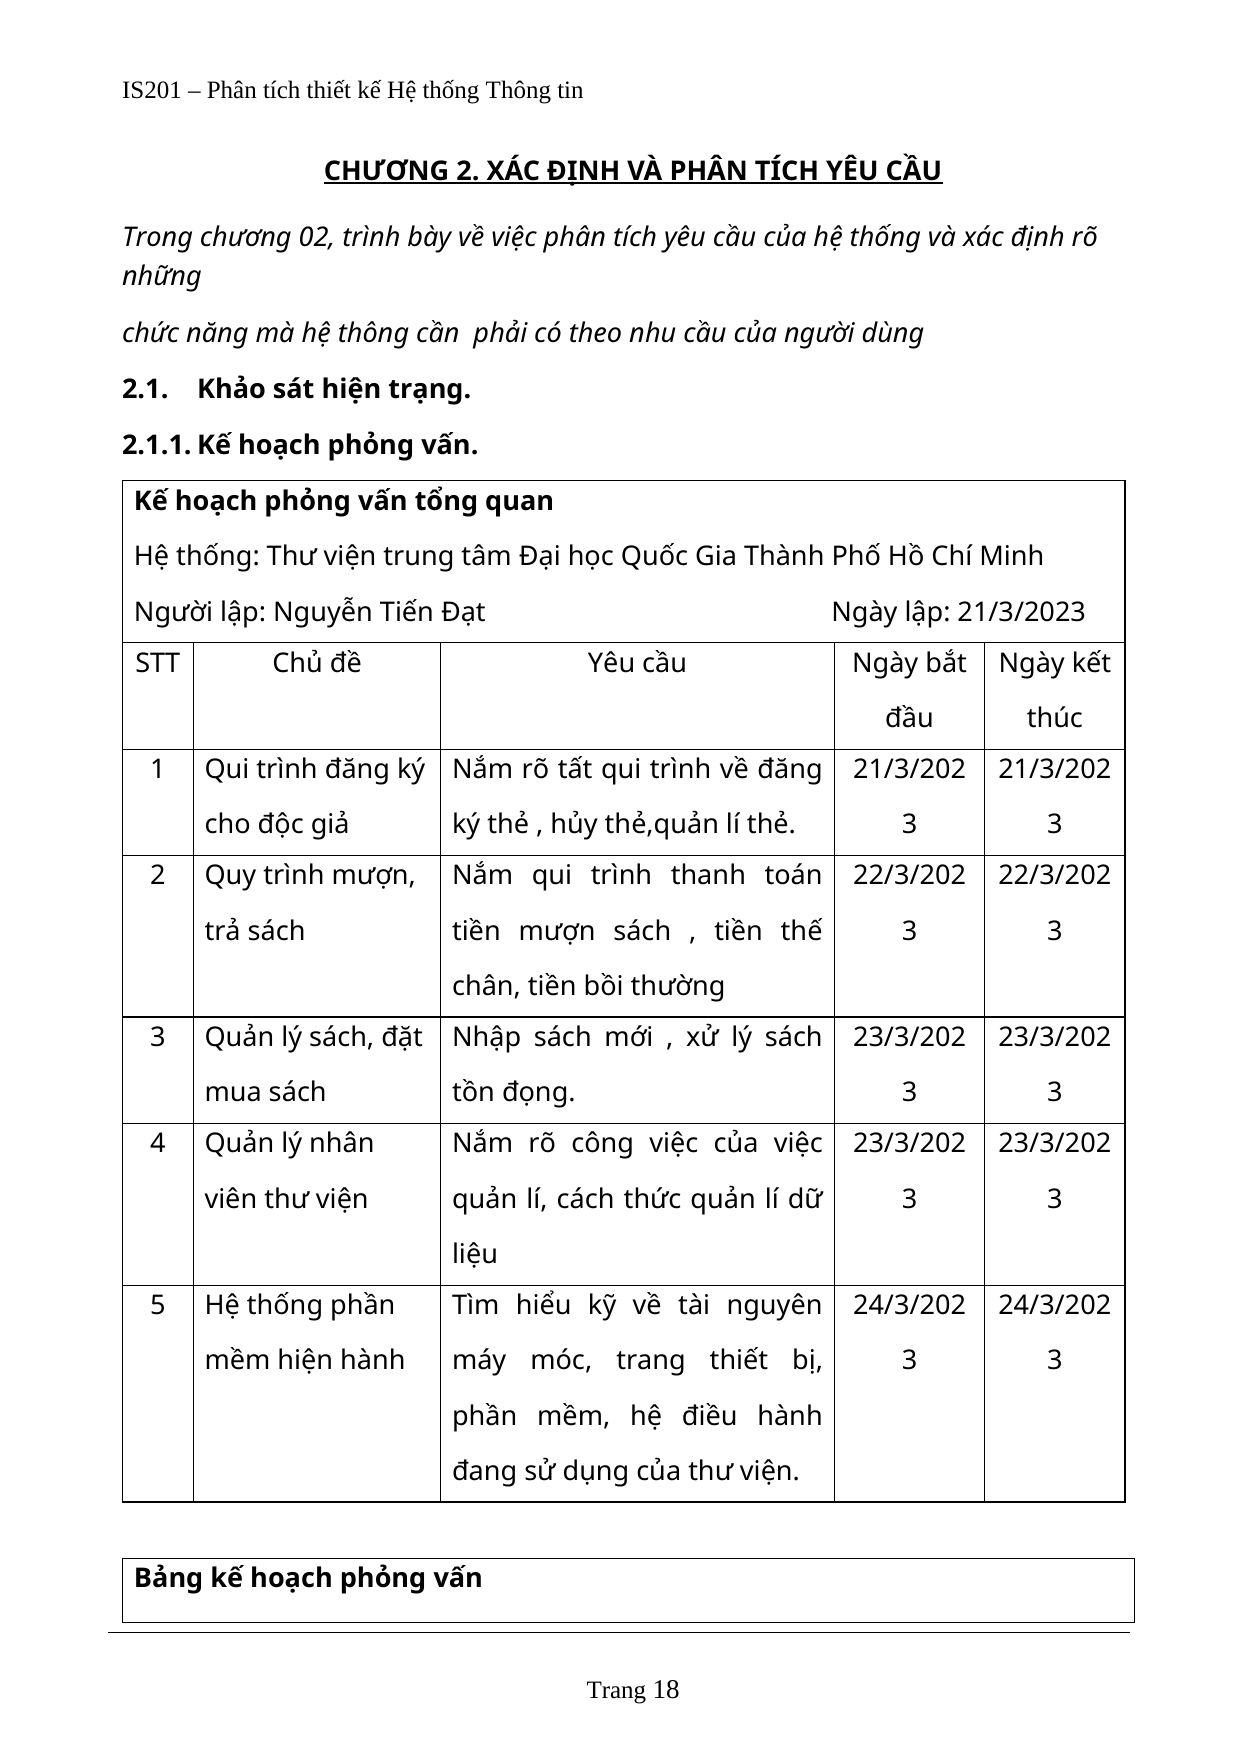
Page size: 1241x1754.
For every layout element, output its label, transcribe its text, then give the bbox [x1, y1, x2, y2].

table_cell Nắm rõ tất qui trình về đăng ký thẻ , hủy thẻ,quản lí thẻ. [441, 750, 834, 855]
table_cell Ngày bắt đầu [835, 643, 984, 748]
table_cell Yêu cầu [441, 643, 834, 748]
table_cell 24/3/2023 [835, 1286, 984, 1501]
table_cell 23/3/2023 [835, 1124, 984, 1284]
table_cell 22/3/2023 [835, 856, 984, 1016]
table_cell Quản lý sách, đặt mua sách [194, 1018, 440, 1123]
table_cell 24/3/2023 [985, 1286, 1124, 1501]
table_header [123, 1559, 1134, 1622]
table_cell Quy trình mượn, trả sách [194, 856, 440, 1016]
table_cell STT [123, 643, 193, 748]
table_cell Tìm hiểu kỹ về tài nguyên máy móc, trang thiết bị, phần mềm, hệ điều hành đang sử dụng của thư viện. [441, 1286, 834, 1501]
table_cell 22/3/2023 [985, 856, 1124, 1016]
table_cell 21/3/2023 [835, 750, 984, 855]
table_cell 2 [123, 856, 193, 1016]
table_cell 23/3/2023 [835, 1018, 984, 1123]
table_cell Ngày kết thúc [985, 643, 1124, 748]
table_cell Nắm qui trình thanh toán tiền mượn sách , tiền thế chân, tiền bồi thường [441, 856, 834, 1016]
subtitle CHƯƠNG 2. XÁC ĐỊNH VÀ PHÂN TÍCH YÊU CẦU [122, 151, 1144, 188]
table_cell Qui trình đăng ký cho độc giả [194, 750, 440, 855]
table_cell Hệ thống phần mềm hiện hành [194, 1286, 440, 1501]
table_cell 23/3/2023 [985, 1018, 1124, 1123]
table_cell Nắm rõ công việc của việc quản lí, cách thức quản lí dữ liệu [441, 1124, 834, 1284]
text chức năng mà hệ thông cần phải có theo nhu cầu của người dùng [122, 313, 1144, 350]
table_cell 5 [123, 1286, 193, 1501]
text Trong chương 02, trình bày về việc phân tích yêu cầu của hệ thống và xác định rõ những [122, 217, 1144, 294]
list Khảo sát hiện trạng. [122, 370, 1144, 407]
list Kế hoạch phỏng vấn. [122, 425, 1144, 462]
table_header Kế hoạch phỏng vấn tổng quan Hệ thống: Thư viện trung tâm Đại học Quốc Gia Thành Phố Hồ Chí Minh Người lập: Nguyễn Tiến Đạt Ngày lập: 21/3/2023 [123, 481, 1124, 642]
table_cell 4 [123, 1124, 193, 1284]
table_cell Quản lý nhân viên thư viện [194, 1124, 440, 1284]
table_cell 23/3/2023 [985, 1124, 1124, 1284]
table_cell 1 [123, 750, 193, 855]
table_cell Nhập sách mới , xử lý sách tồn đọng. [441, 1018, 834, 1123]
table_cell Chủ đề [194, 643, 440, 748]
table_cell 3 [123, 1018, 193, 1123]
table_cell 21/3/2023 [985, 750, 1124, 855]
